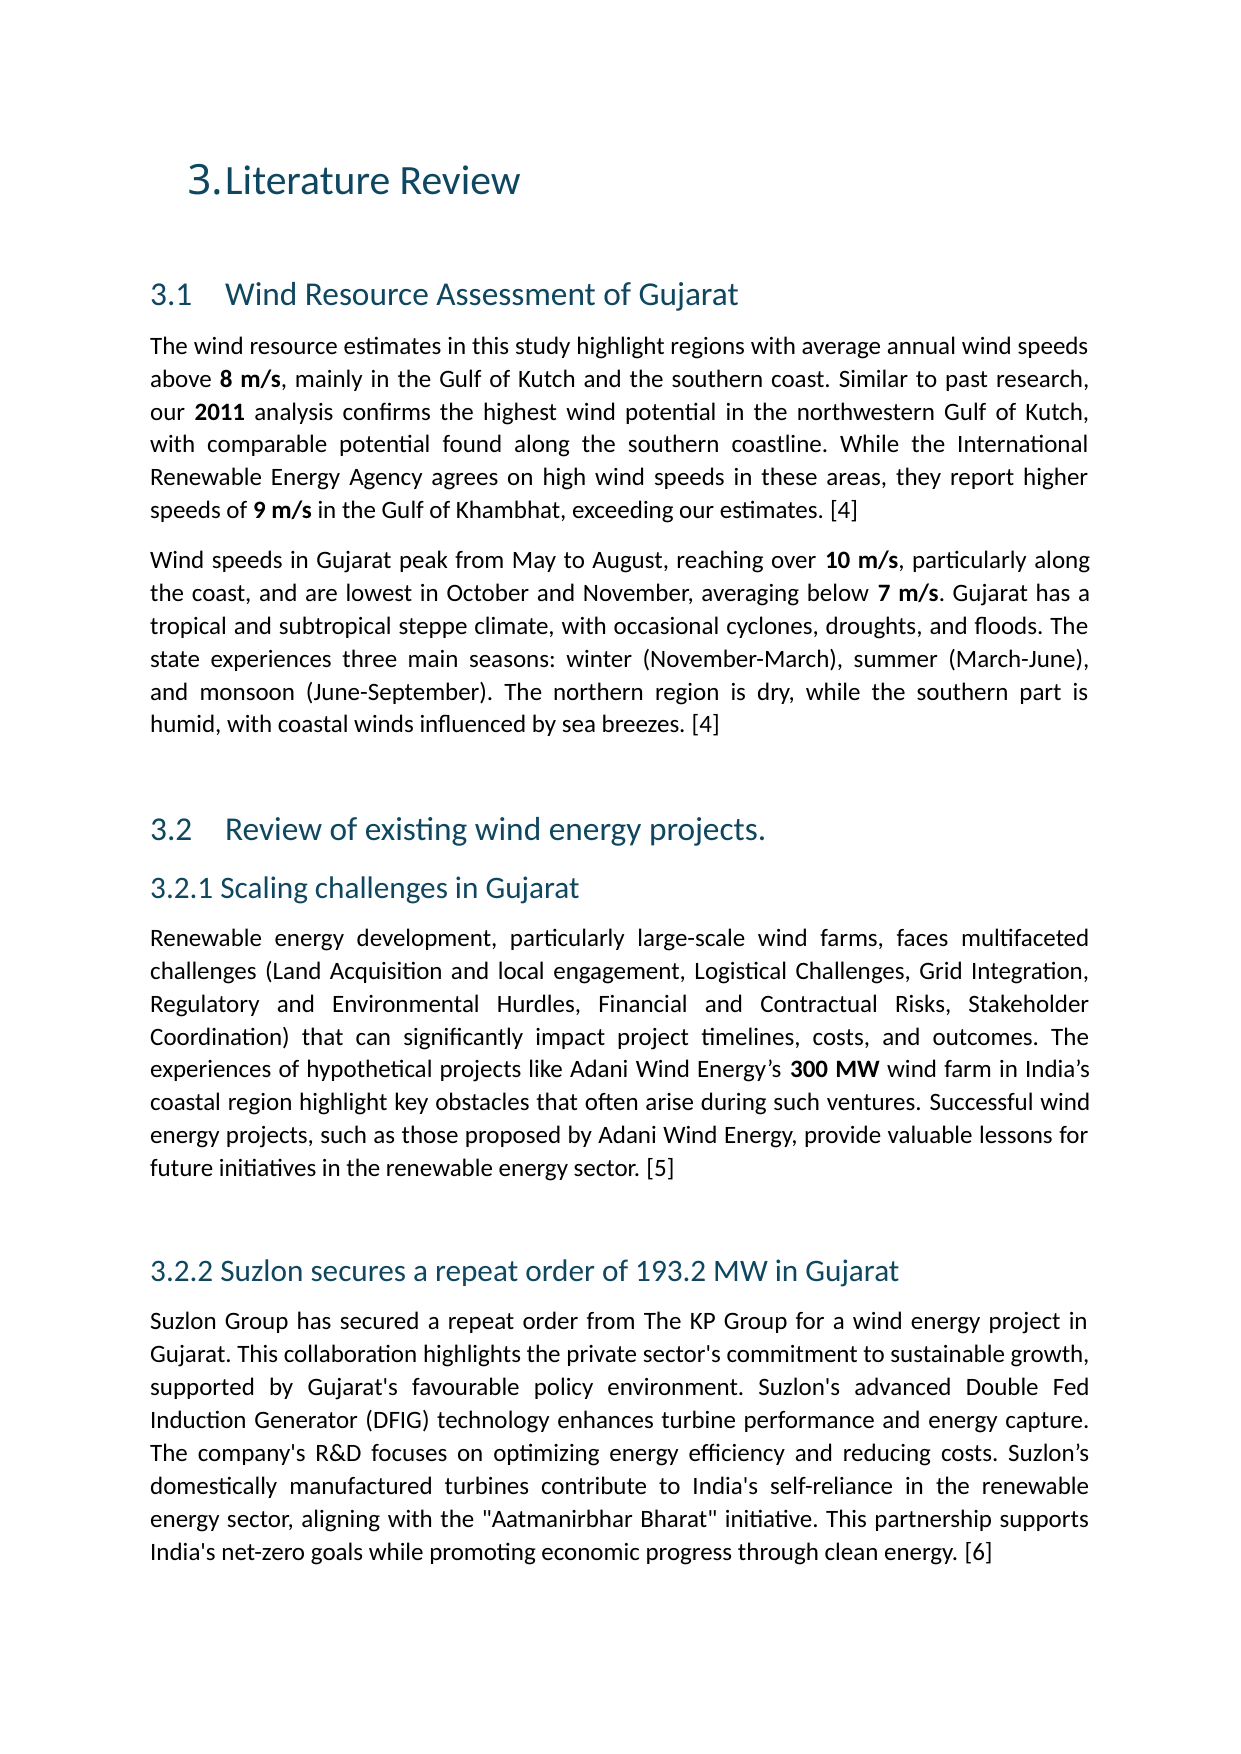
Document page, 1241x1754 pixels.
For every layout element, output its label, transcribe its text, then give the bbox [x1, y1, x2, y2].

subtitle 3.2 Review of existing wind energy projects. [150, 808, 1090, 848]
subtitle 3.2.1 Scaling challenges in Gujarat [150, 868, 1090, 906]
text The wind resource estimates in this study highlight regions with average annual wind speeds above 8 m/s, mainly in the Gulf of Kutch and the southern coast. Similar to past research, our 2011 analysis confirms the highest wind potential in the northwestern Gulf of Kutch, with comparable potential found along the southern coastline. While the International Renewable Energy Agency agrees on high wind speeds in these areas, they report higher speeds of 9 m/s in the Gulf of Khambhat, exceeding our estimates. [150, 330, 1090, 525]
subtitle 3.1 Wind Resource Assessment of Gujarat [150, 273, 1090, 314]
text Wind speeds in Gujarat peak from May to August, reaching over 10 m/s, particularly along the coast, and are lowest in October and November, averaging below 7 m/s. Gujarat has a tropical and subtropical steppe climate, with occasional cyclones, droughts, and floods. The state experiences three main seasons: winter (November-March), summer (March-June), and monsoon (June-September). The northern region is dry, while the southern part is humid, with coastal winds influenced by sea breezes. [150, 544, 1090, 739]
text Suzlon Group has secured a repeat order from The KP Group for a wind energy project in Gujarat. This collaboration highlights the private sector's commitment to sustainable growth, supported by Gujarat's favourable policy environment. Suzlon's advanced Double Fed Induction Generator (DFIG) technology enhances turbine performance and energy capture. The company's R&D focuses on optimizing energy efficiency and reducing costs. Suzlon’s domestically manufactured turbines contribute to India's self-reliance in the renewable energy sector, aligning with the "Aatmanirbhar Bharat" initiative. This partnership supports India's net-zero goals while promoting economic progress through clean energy. [150, 1305, 1090, 1566]
subtitle 3.2.2 Suzlon secures a repeat order of 193.2 MW in Gujarat [150, 1252, 1090, 1290]
subtitle Literature Review [187, 150, 1090, 207]
text Renewable energy development, particularly large-scale wind farms, faces multifaceted challenges (Land Acquisition and local engagement, Logistical Challenges, Grid Integration, Regulatory and Environmental Hurdles, Financial and Contractual Risks, Stakeholder Coordination) that can significantly impact project timelines, costs, and outcomes. The experiences of hypothetical projects like Adani Wind Energy’s 300 MW wind farm in India’s coastal region highlight key obstacles that often arise during such ventures. Successful wind energy projects, such as those proposed by Adani Wind Energy, provide valuable lessons for future initiatives in the renewable energy sector. [150, 922, 1090, 1183]
